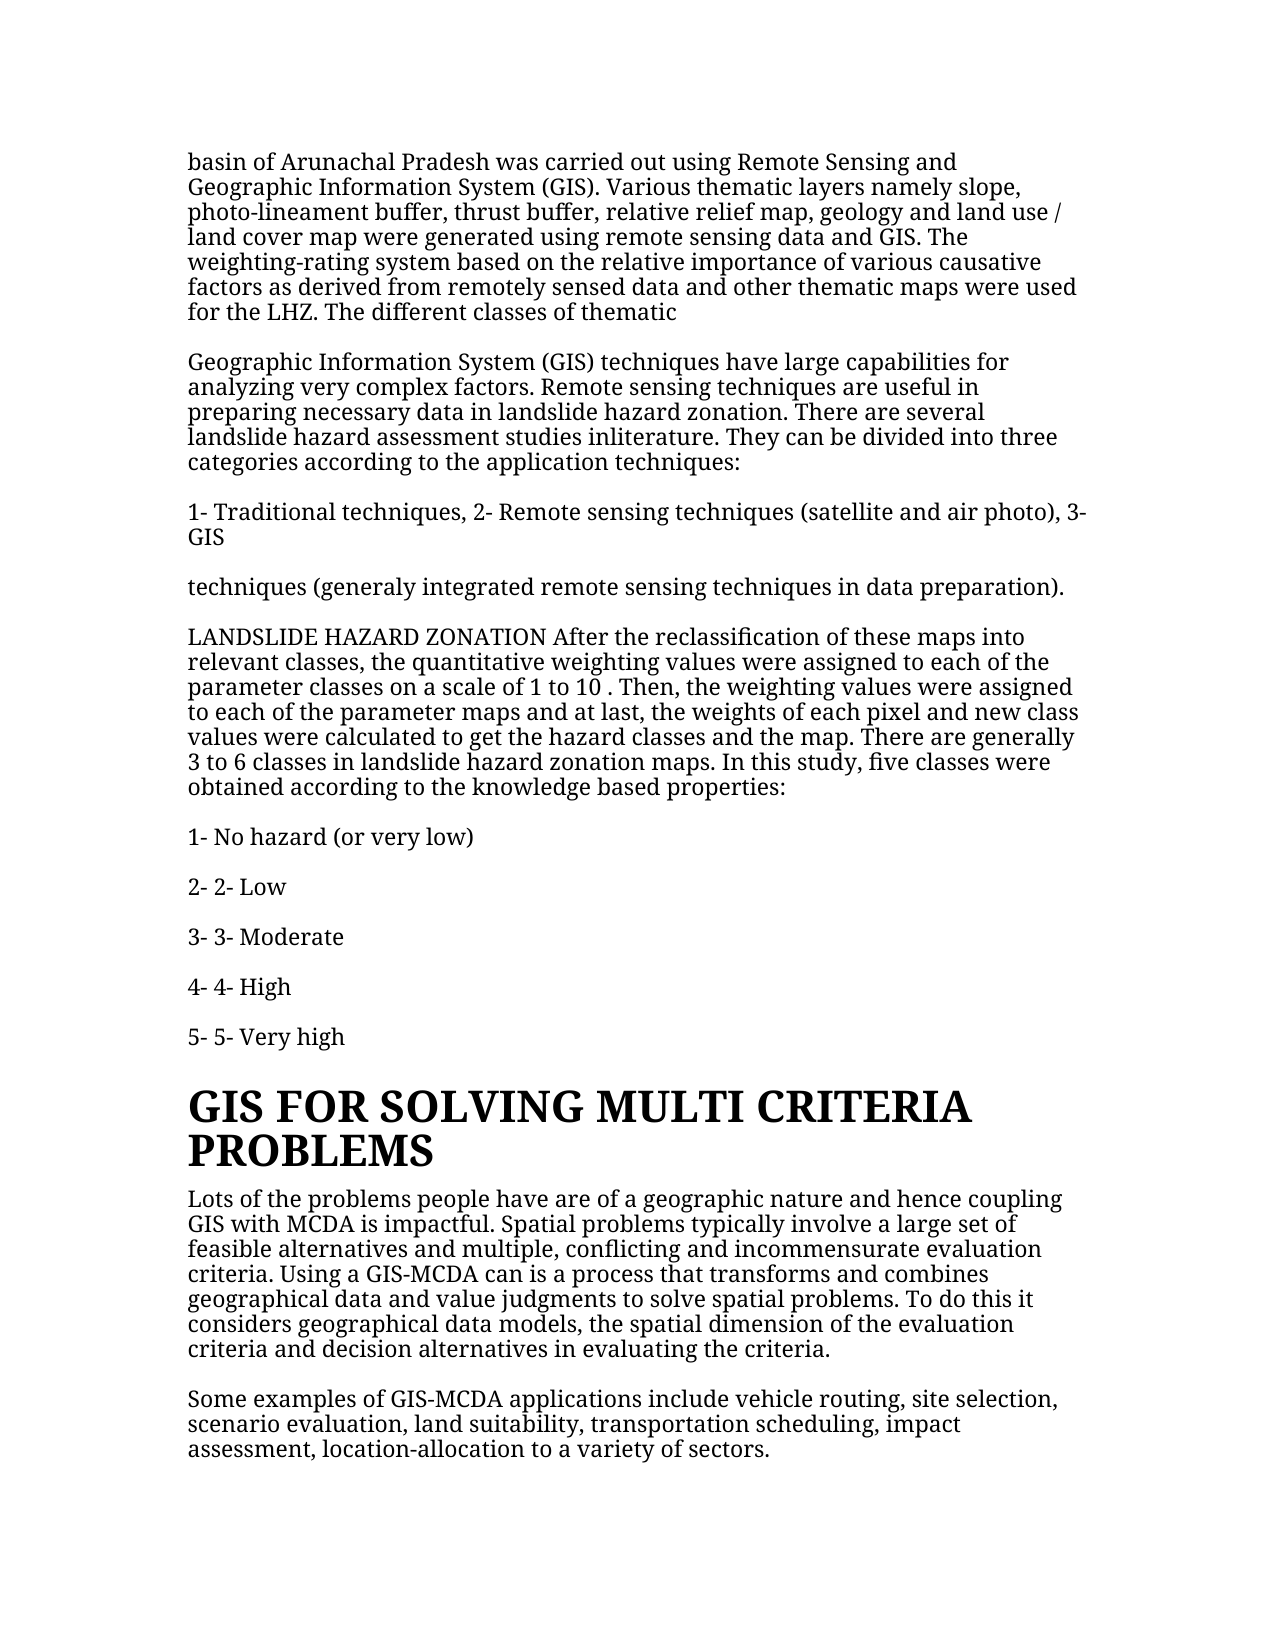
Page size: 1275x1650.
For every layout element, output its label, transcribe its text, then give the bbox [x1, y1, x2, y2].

text 3- 3- Moderate [187, 925, 1087, 950]
text 1- Traditional techniques, 2- Remote sensing techniques (satellite and air photo), 3- GIS [187, 500, 1087, 550]
text GIS FOR SOLVING MULTI CRITERIA PROBLEMS [187, 1087, 1087, 1175]
text LANDSLIDE HAZARD ZONATION After the reclassification of these maps into relevant classes, the quantitative weighting values were assigned to each of the parameter classes on a scale of 1 to 10 . Then, the weighting values were assigned to each of the parameter maps and at last, the weights of each pixel and new class values were calculated to get the hazard classes and the map. There are generally 3 to 6 classes in landslide hazard zonation maps. In this study, five classes were obtained according to the knowledge based properties: [187, 625, 1087, 800]
text 2- 2- Low [187, 875, 1087, 900]
text 5- 5- Very high [187, 1025, 1087, 1050]
text Some examples of GIS-MCDA applications include vehicle routing, site selection, scenario evaluation, land suitability, transportation scheduling, impact assessment, location-allocation to a variety of sectors. [187, 1387, 1087, 1462]
text 1- No hazard (or very low) [187, 825, 1087, 850]
text Lots of the problems people have are of a geographic nature and hence coupling GIS with MCDA is impactful. Spatial problems typically involve a large set of feasible alternatives and multiple, conflicting and incommensurate evaluation criteria. Using a GIS-MCDA can is a process that transforms and combines geographical data and value judgments to solve spatial problems. To do this it considers geographical data models, the spatial dimension of the evaluation criteria and decision alternatives in evaluating the criteria. [187, 1187, 1087, 1362]
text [187, 150, 1087, 325]
text Geographic Information System (GIS) techniques have large capabilities for analyzing very complex factors. Remote sensing techniques are useful in preparing necessary data in landslide hazard zonation. There are several landslide hazard assessment studies inliterature. They can be divided into three categories according to the application techniques: [187, 350, 1087, 475]
text techniques (generaly integrated remote sensing techniques in data preparation). [187, 575, 1087, 600]
text 4- 4- High [187, 975, 1087, 1000]
